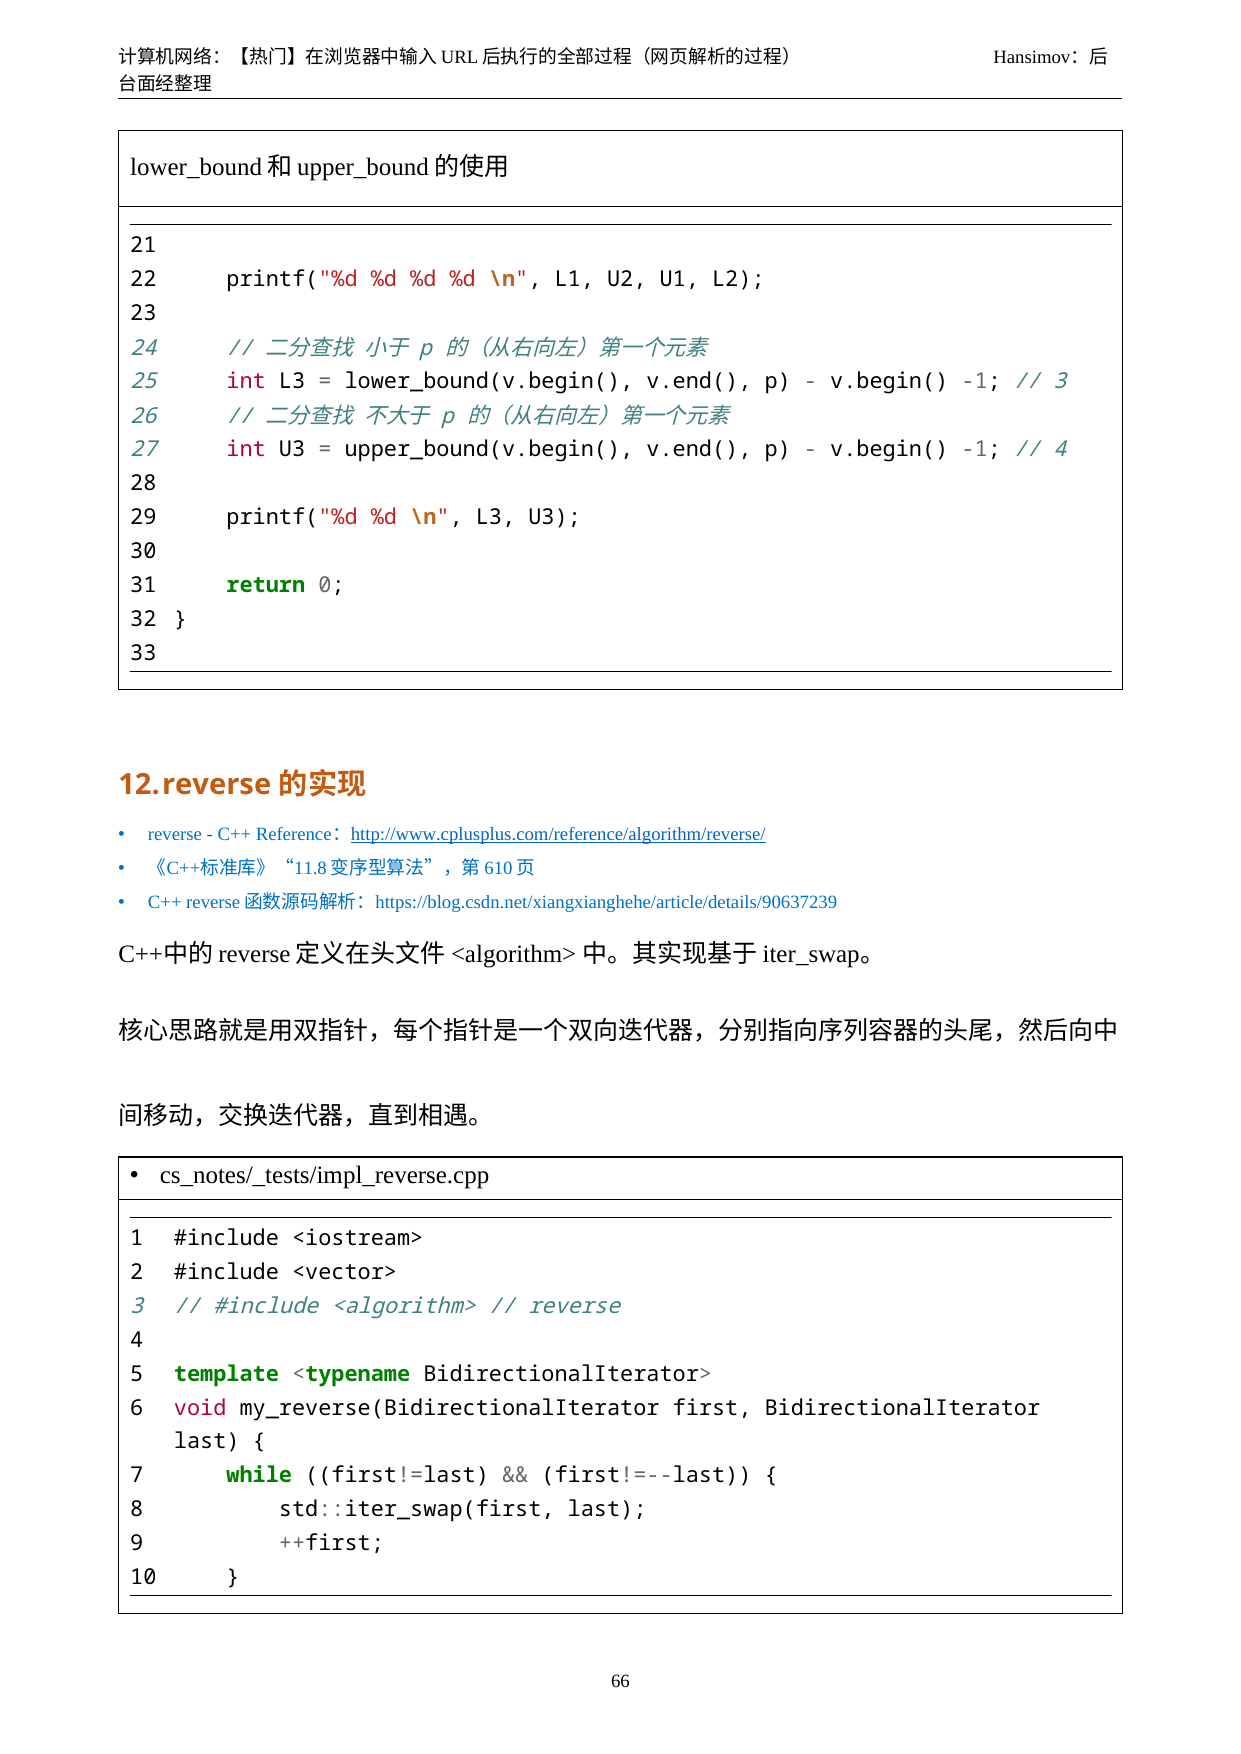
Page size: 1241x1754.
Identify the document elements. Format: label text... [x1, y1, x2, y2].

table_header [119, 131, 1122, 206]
text 核心思路就是用双指针，每个指针是一个双向迭代器，分别指向序列容器的头尾，然后向中间移动，交换迭代器，直到相遇。 [118, 994, 1122, 1147]
text C++中的reverse定义在头文件 <algorithm> 中。其实现基于iter_swap。 [118, 918, 1122, 986]
text reverse - C++ Reference：http://www.cplusplus.com/reference/algorithm/reverse/ [118, 816, 1122, 850]
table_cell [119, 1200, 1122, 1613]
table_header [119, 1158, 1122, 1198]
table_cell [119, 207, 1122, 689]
subtitle reverse 的实现 [118, 748, 1122, 816]
text 《C++标准库》“11.8变序型算法”，第610页 [118, 850, 1122, 884]
text C++ reverse函数源码解析：https://blog.csdn.net/xiangxianghehe/article/details/90637239 [118, 884, 1122, 918]
